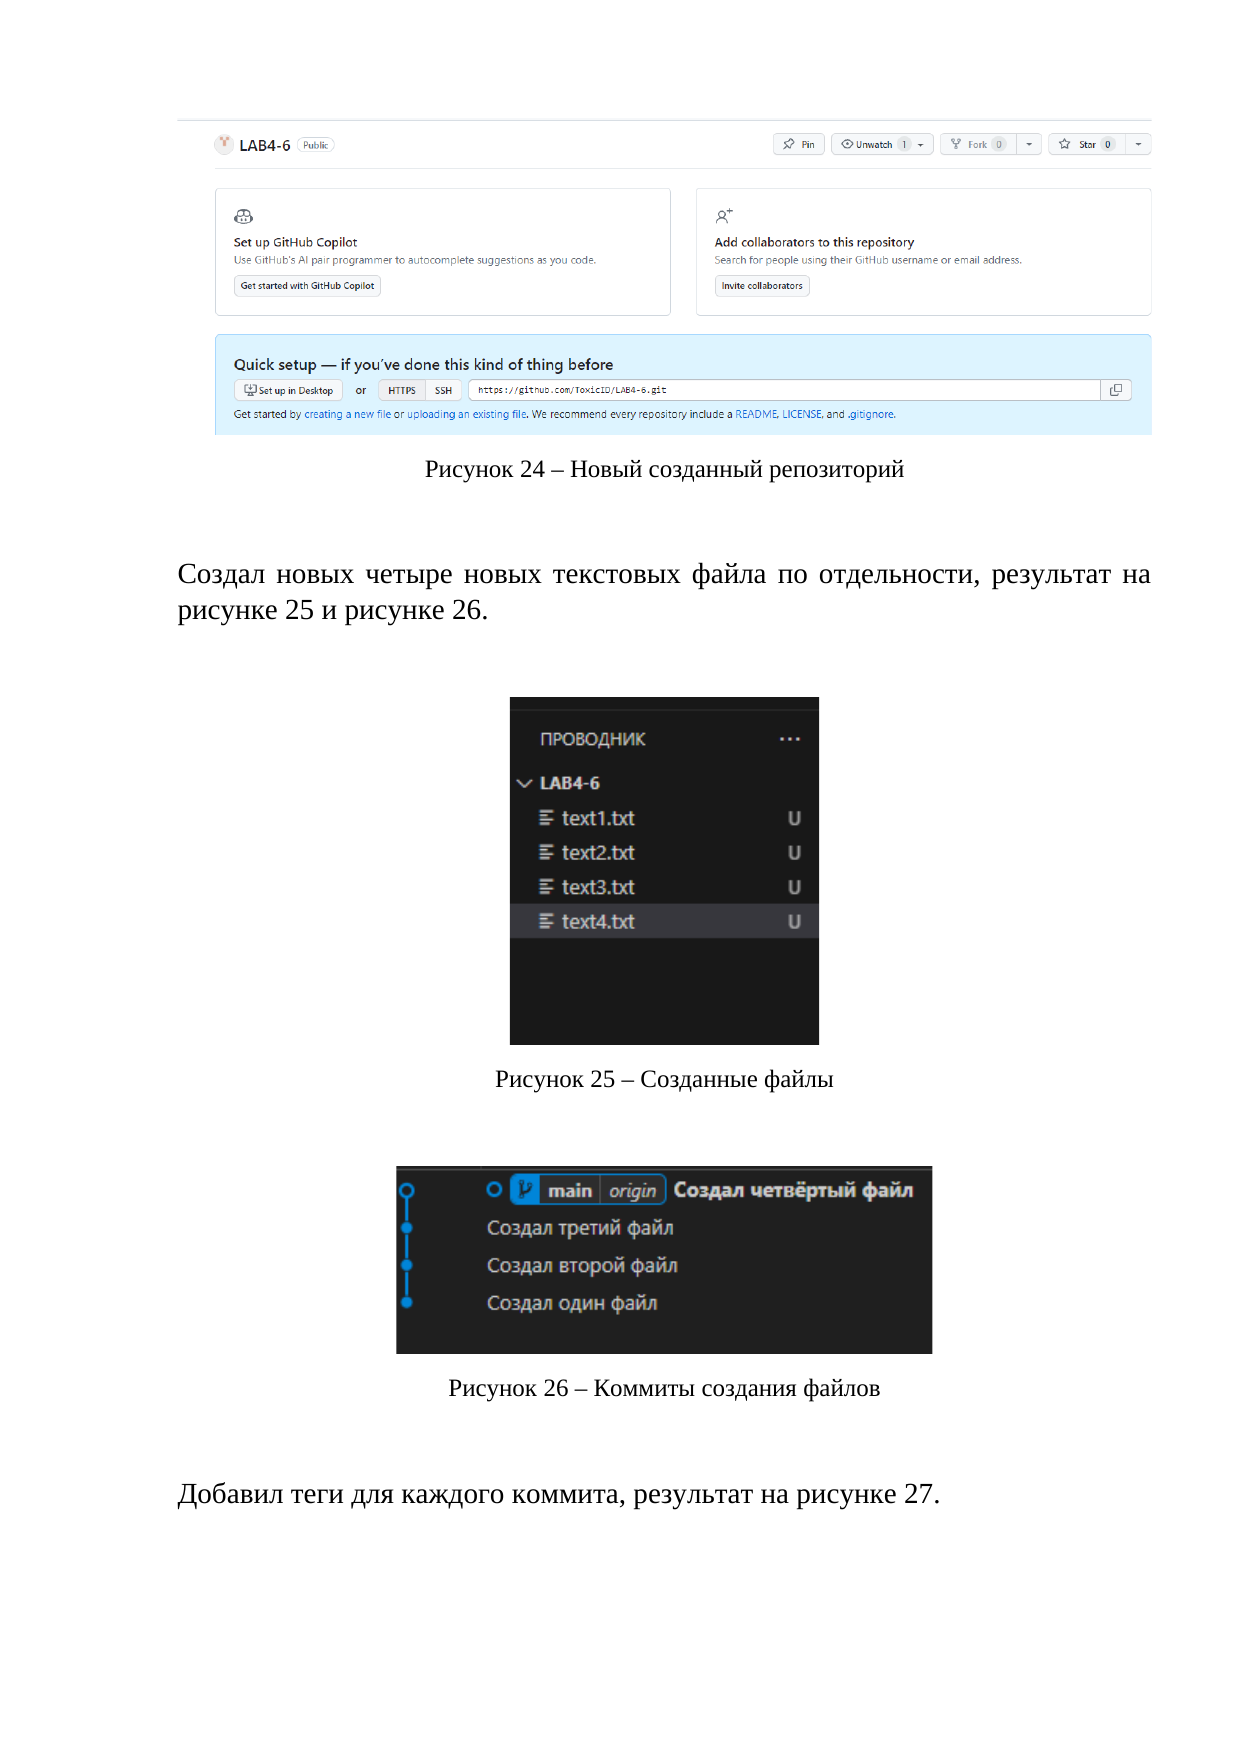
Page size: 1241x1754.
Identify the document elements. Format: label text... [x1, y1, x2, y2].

picture [509, 697, 820, 1045]
text Создал новых четыре новых текстовых файла по отдельности, результат на рисунке 25 и рисунке 26. [177, 556, 1152, 626]
text Добавил теги для каждого коммита, результат на рисунке 27. [177, 1476, 1152, 1509]
picture [177, 118, 1152, 435]
picture [396, 1166, 933, 1354]
